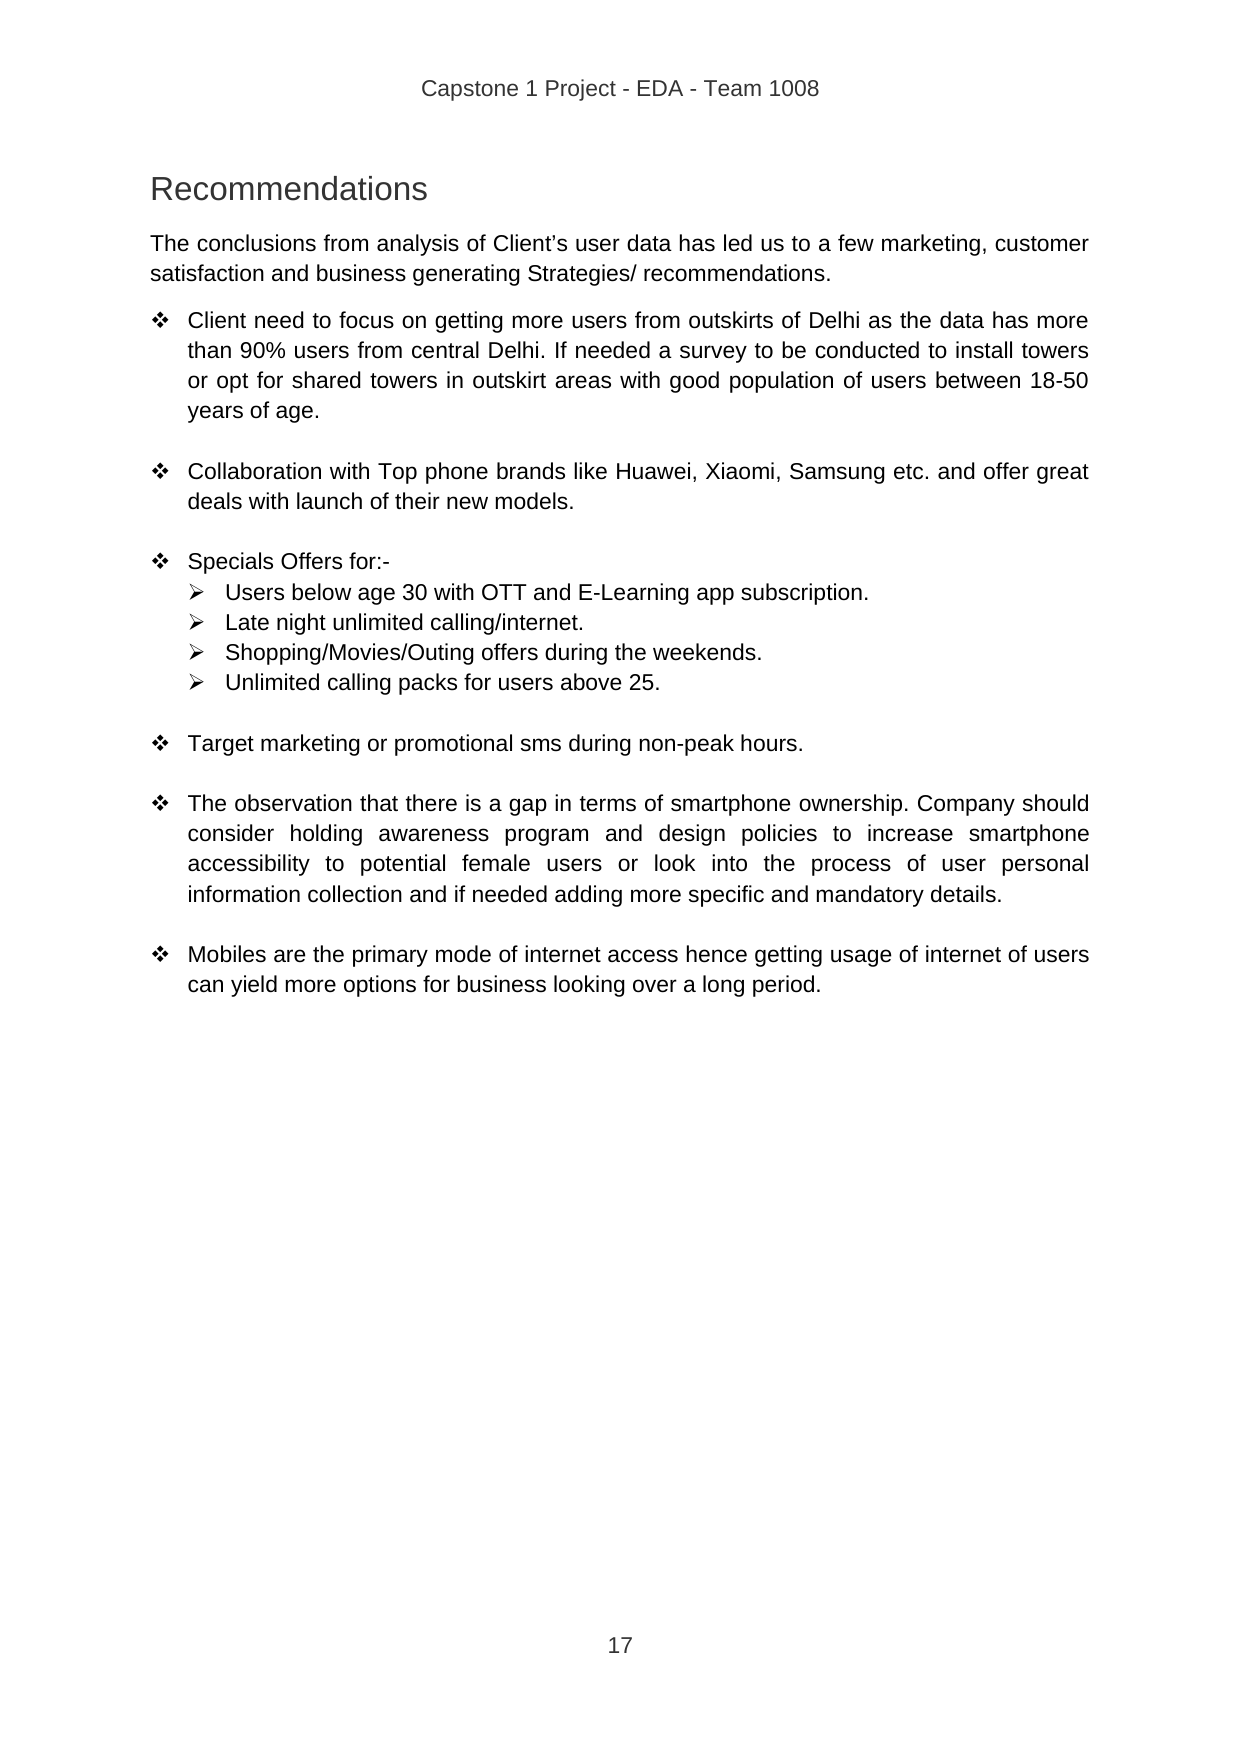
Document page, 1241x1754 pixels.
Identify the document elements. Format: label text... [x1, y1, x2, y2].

list Specials Offers for:- [150, 548, 1090, 575]
list Client need to focus on getting more users from outskirts of Delhi as the data has more than 90% users from central Delhi. If needed a survey to be conducted to install towers or opt for shared towers in outskirt areas with good population of users between 18-50 years of age. [150, 307, 1090, 424]
list Unlimited calling packs for users above 25. [187, 669, 1090, 696]
list Shopping/Movies/Outing offers during the weekends. [187, 639, 1090, 665]
list Collaboration with Top phone brands like Huawei, Xiaomi, Samsung etc. and offer great deals with launch of their new models. [150, 458, 1090, 514]
text The conclusions from analysis of Client’s user data has led us to a few marketing, customer satisfaction and business generating Strategies/ recommendations. [150, 229, 1090, 286]
list Target marketing or promotional sms during non-peak hours. [150, 729, 1090, 756]
list Late night unlimited calling/internet. [187, 609, 1090, 635]
list Users below age 30 with OTT and E-Learning app subscription. [187, 578, 1090, 605]
list Mobiles are the primary mode of internet access hence getting usage of internet of users can yield more options for business looking over a long period. [150, 941, 1090, 998]
subtitle Recommendations [150, 169, 1090, 207]
list The observation that there is a gap in terms of smartphone ownership. Company should consider holding awareness program and design policies to increase smartphone accessibility to potential female users or look into the process of user personal information collection and if needed adding more specific and mandatory details. [150, 790, 1090, 907]
